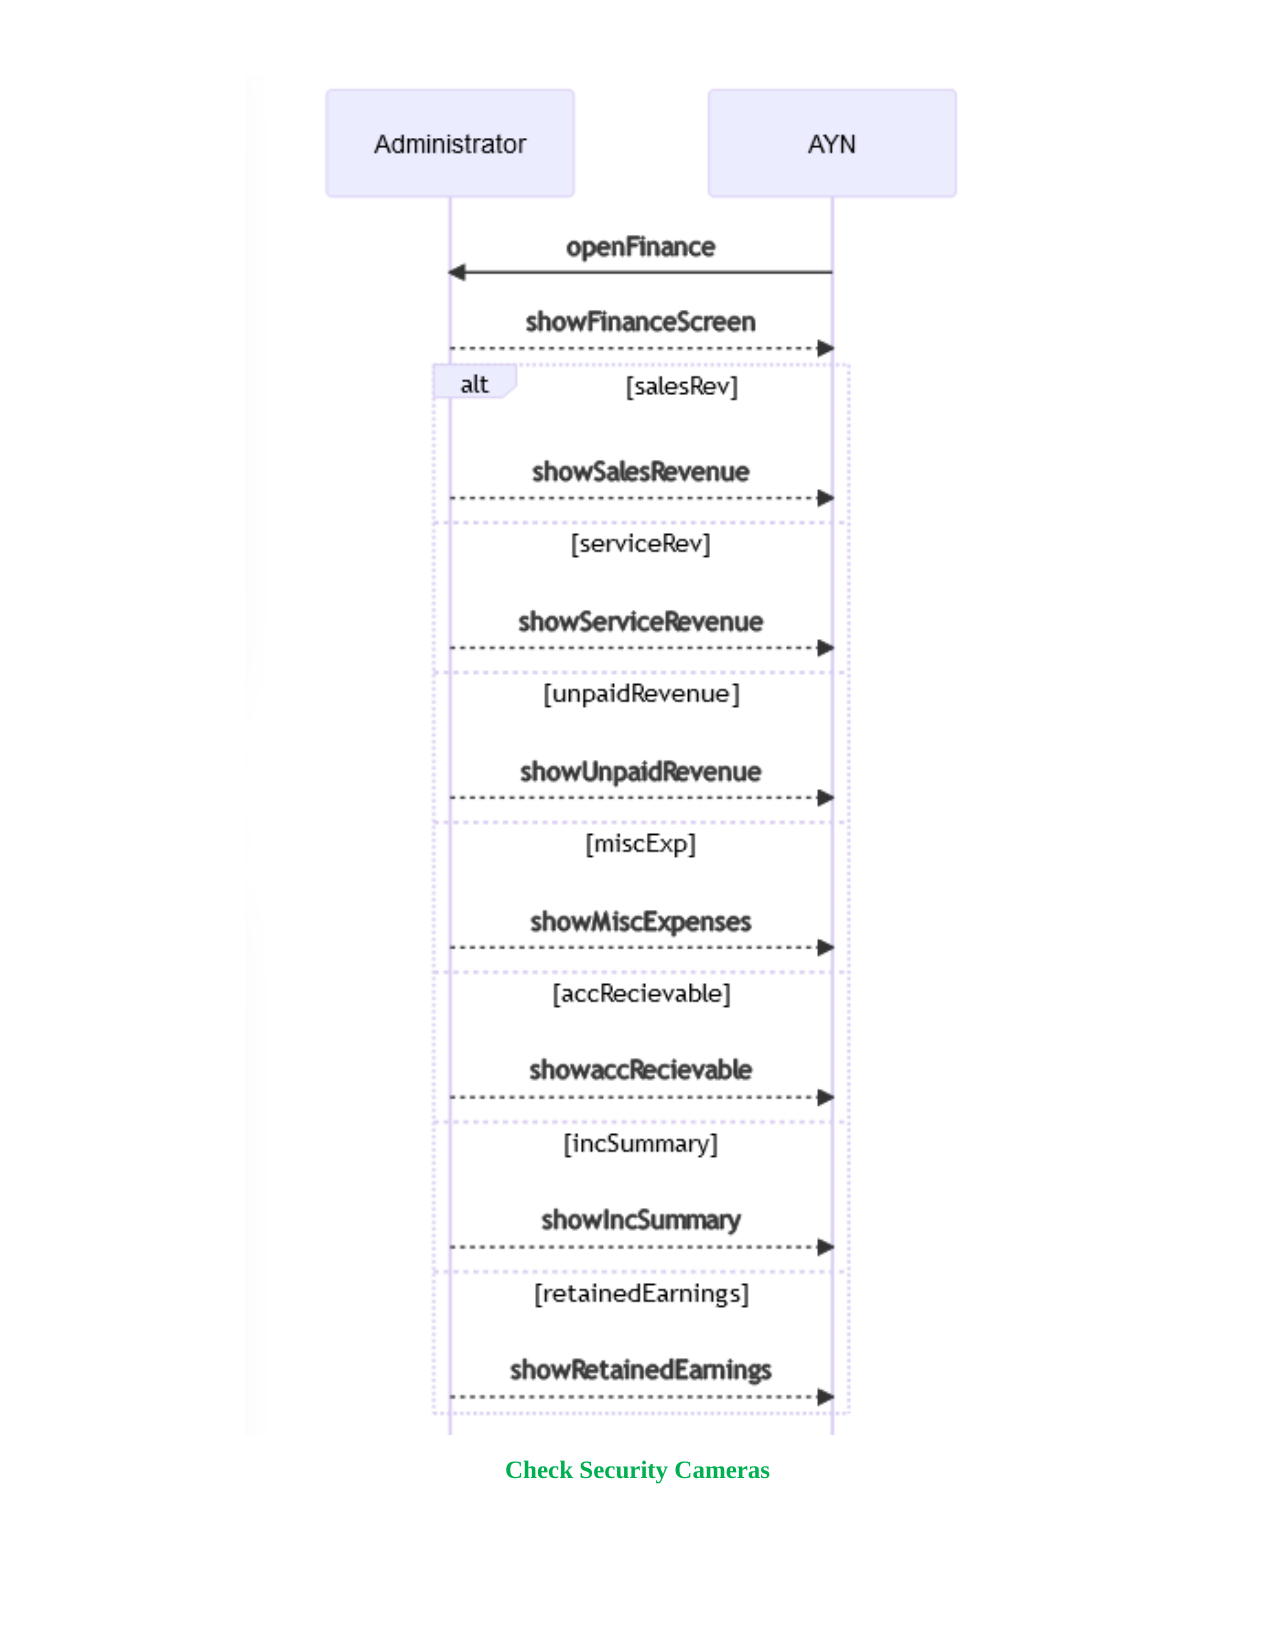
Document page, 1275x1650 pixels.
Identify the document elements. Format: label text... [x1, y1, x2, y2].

text Check Security Cameras [75, 1455, 1200, 1484]
picture [245, 75, 1032, 1435]
